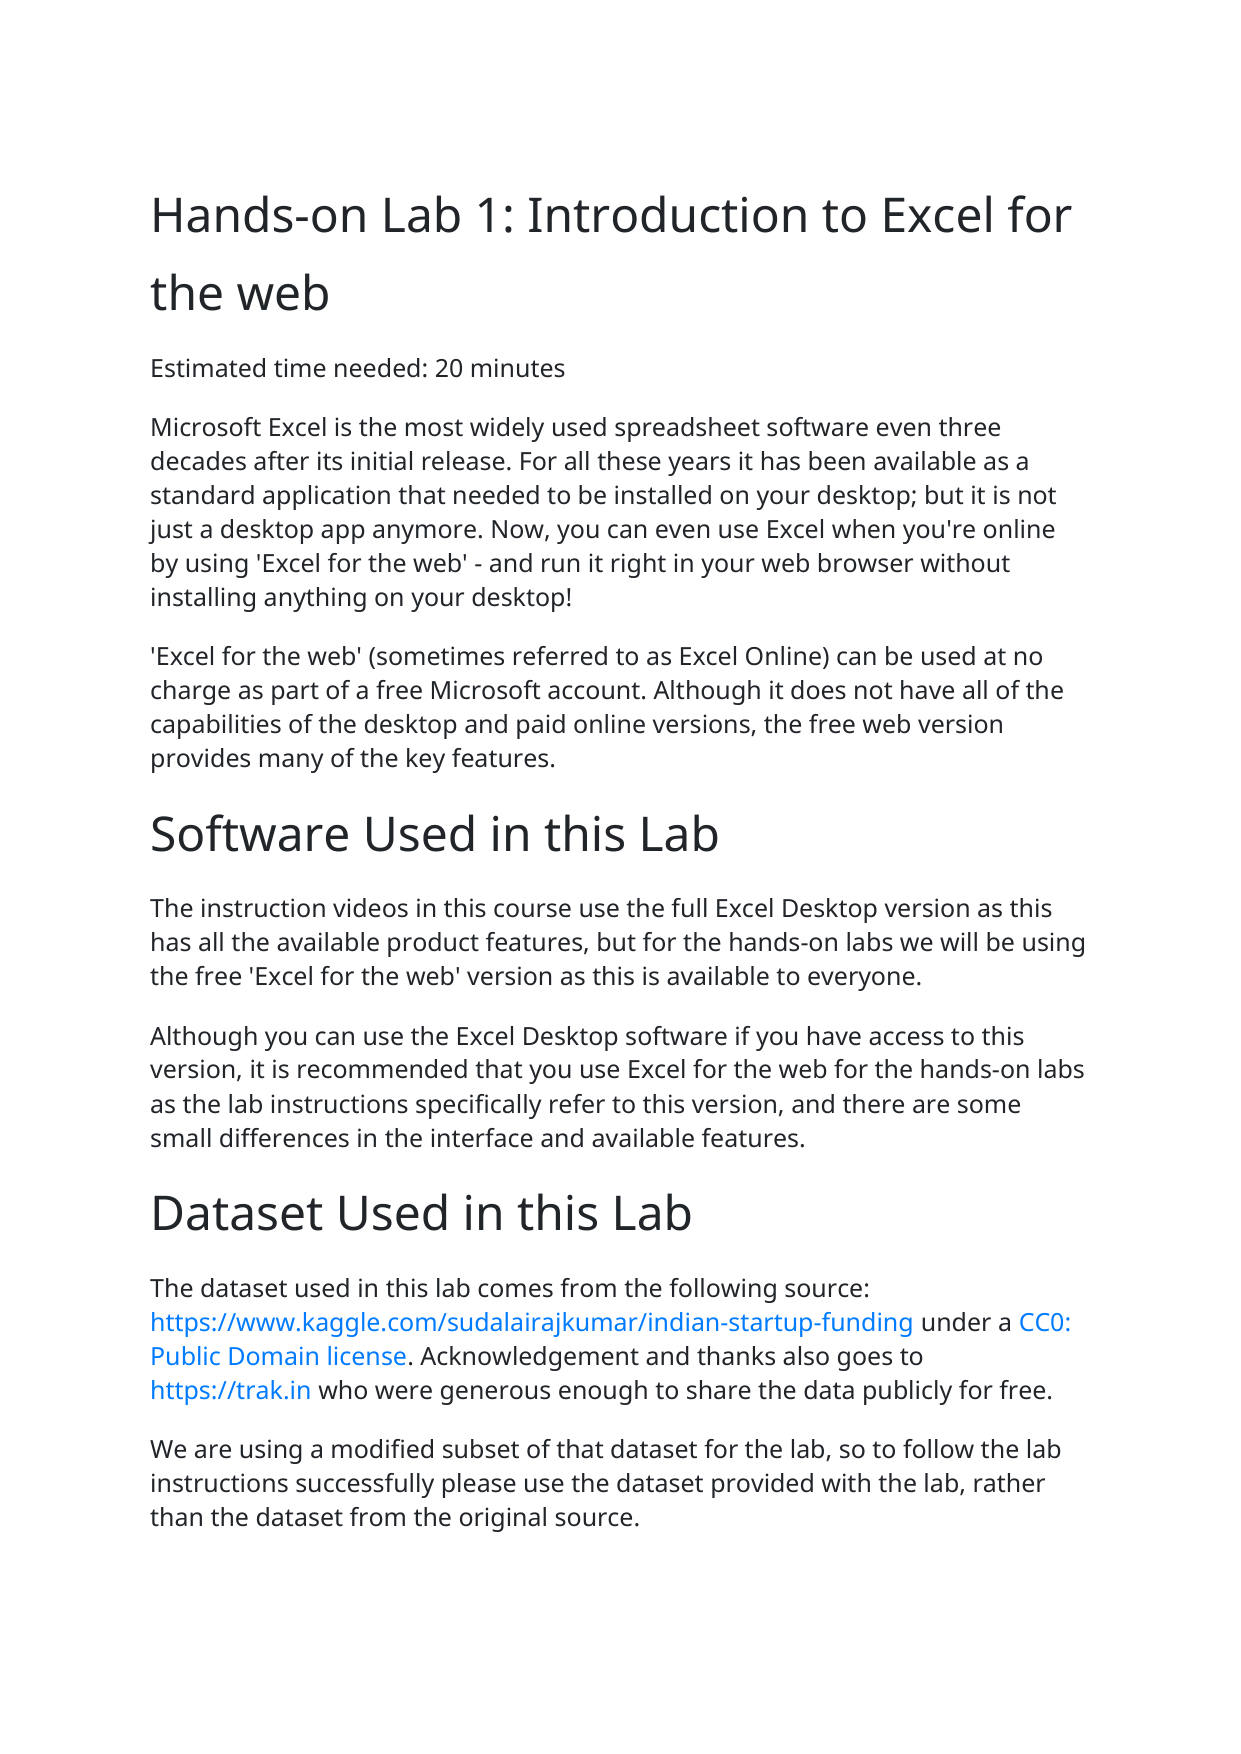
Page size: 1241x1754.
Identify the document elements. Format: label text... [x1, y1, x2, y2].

text Although you can use the Excel Desktop software if you have access to this version, it is recommended that you use Excel for the web for the hands-on labs as the lab instructions specifically refer to this version, and there are some small differences in the interface and available features. [150, 1018, 1090, 1148]
text Microsoft Excel is the most widely used spreadsheet software even three decades after its initial release. For all these years it has been available as a standard application that needed to be installed on your desktop; but it is not just a desktop app anymore. Now, you can even use Excel when you're online by using 'Excel for the web' - and run it right in your web browser without installing anything on your desktop! [150, 409, 1090, 614]
text Estimated time needed: 20 minutes [150, 350, 1090, 384]
text We are using a modified subset of that dataset for the lab, so to follow the lab instructions successfully please use the dataset provided with the lab, rather than the dataset from the original source. [150, 1431, 1090, 1534]
subtitle Dataset Used in this Lab [150, 1148, 1090, 1245]
subtitle Hands-on Lab 1: Introduction to Excel for the web [150, 150, 1090, 325]
text The dataset used in this lab comes from the following source: https://www.kaggle.com/sudalairajkumar/indian-startup-funding under a CC0: Public Domain license. Acknowledgement and thanks also goes to https://trak.in who were generous enough to share the data publicly for free. [150, 1270, 1090, 1406]
text The instruction videos in this course use the full Excel Desktop version as this has all the available product features, but for the hands-on labs we will be using the free 'Excel for the web' version as this is available to everyone. [150, 891, 1090, 993]
text 'Excel for the web' (sometimes referred to as Excel Online) can be used at no charge as part of a free Microsoft account. Although it does not have all of the capabilities of the desktop and paid online versions, the free web version provides many of the key features. [150, 639, 1090, 769]
subtitle Software Used in this Lab [150, 769, 1090, 865]
